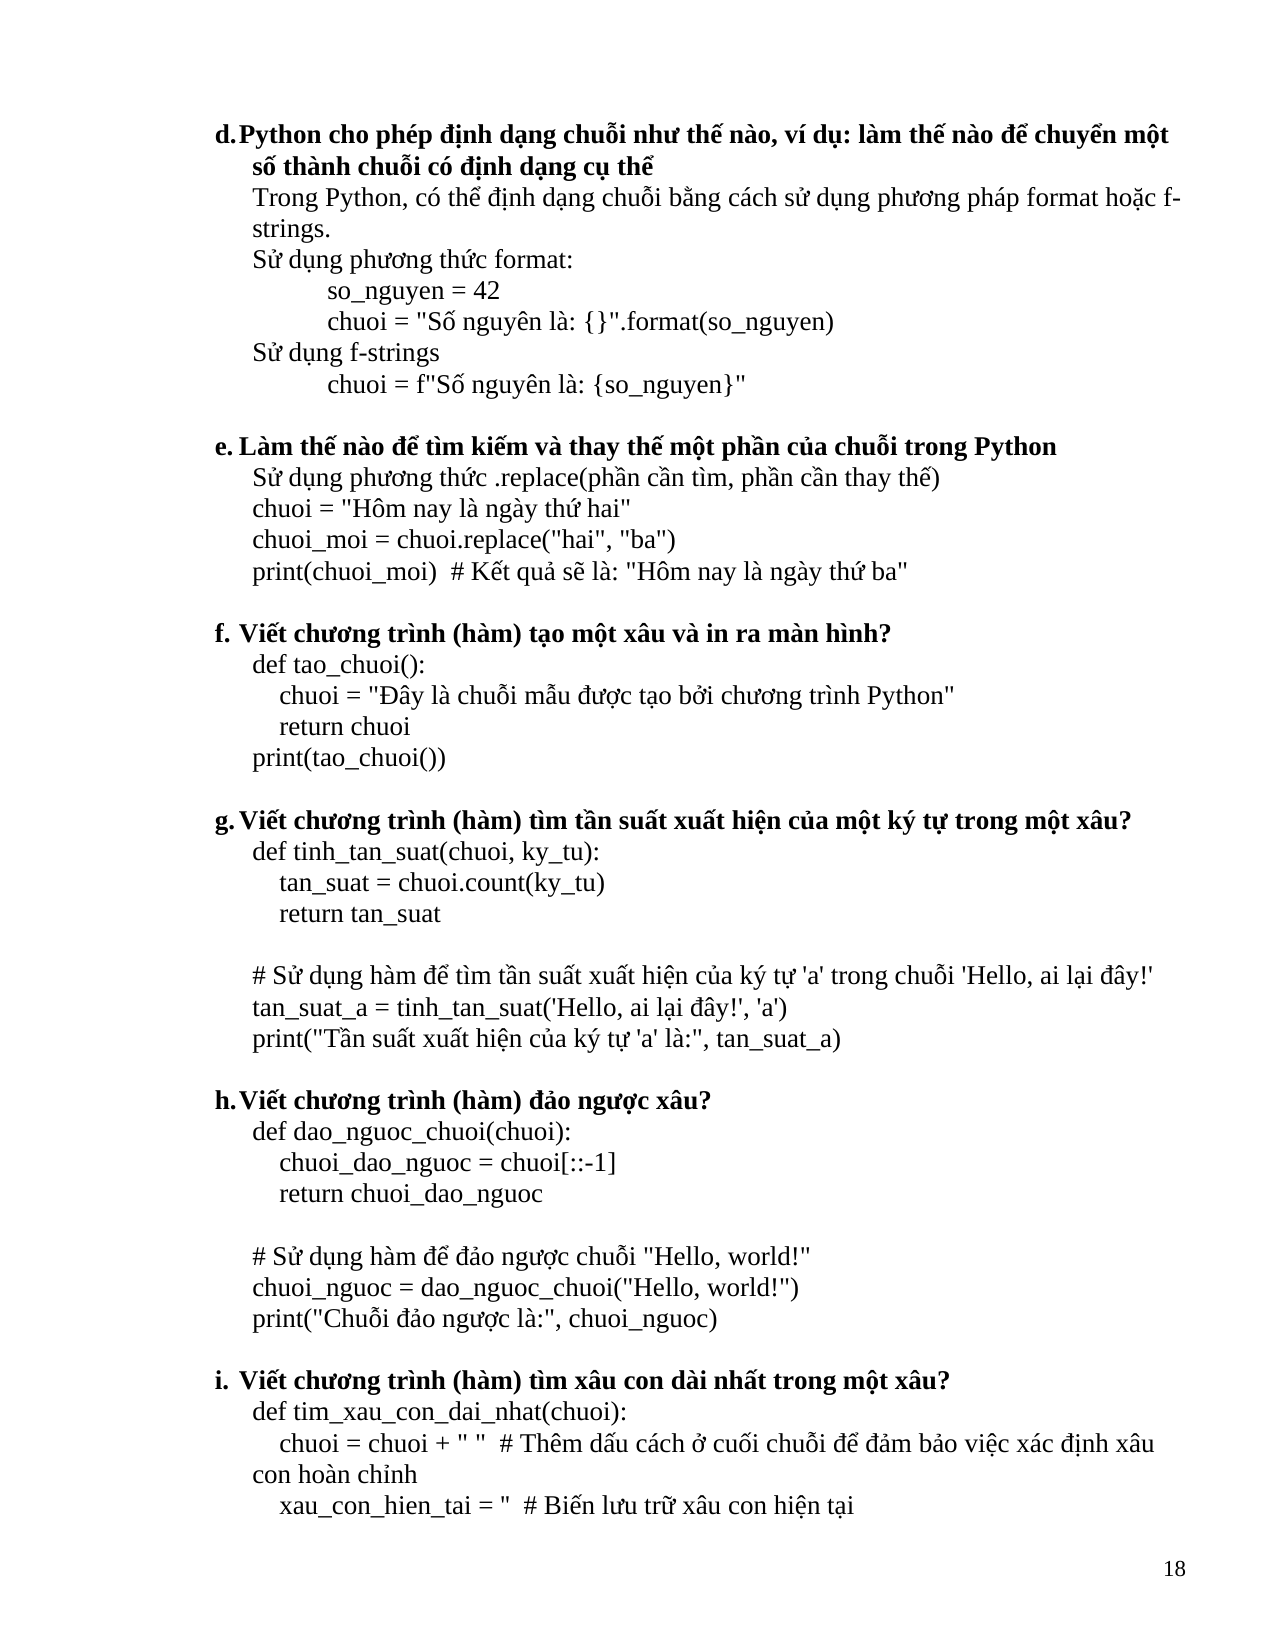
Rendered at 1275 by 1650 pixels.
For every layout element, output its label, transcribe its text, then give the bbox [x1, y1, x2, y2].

list Viết chương trình (hàm) tìm tần suất xuất hiện của một ký tự trong một xâu? [214, 804, 1186, 835]
text chuoi = chuoi + " " # Thêm dấu cách ở cuối chuỗi để đảm bảo việc xác định xâu con hoàn chỉnh [252, 1427, 1186, 1489]
text chuoi_dao_nguoc = chuoi[::-1] [252, 1146, 1186, 1177]
text chuoi_moi = chuoi.replace("hai", "ba") [252, 523, 1186, 554]
text # Sử dụng hàm để tìm tần suất xuất hiện của ký tự 'a' trong chuỗi 'Hello, ai lại đây!' [252, 959, 1186, 991]
text return tan_suat [252, 897, 1186, 928]
text return chuoi_dao_nguoc [252, 1177, 1186, 1209]
text tan_suat_a = tinh_tan_suat('Hello, ai lại đây!', 'a') [252, 991, 1186, 1022]
text def tao_chuoi(): [252, 648, 1186, 679]
text # Sử dụng hàm để đảo ngược chuỗi "Hello, world!" [252, 1240, 1186, 1271]
text print("Chuỗi đảo ngược là:", chuoi_nguoc) [252, 1302, 1186, 1333]
text chuoi = f"Số nguyên là: {so_nguyen}" [252, 368, 1186, 399]
text def tinh_tan_suat(chuoi, ky_tu): [252, 835, 1186, 866]
text so_nguyen = 42 [327, 274, 1186, 305]
list Viết chương trình (hàm) tìm xâu con dài nhất trong một xâu? [214, 1364, 1186, 1396]
text tan_suat = chuoi.count(ky_tu) [252, 866, 1186, 897]
list Viết chương trình (hàm) đảo ngược xâu? [214, 1084, 1186, 1115]
text print(chuoi_moi) # Kết quả sẽ là: "Hôm nay là ngày thứ ba" [252, 554, 1186, 586]
text def dao_nguoc_chuoi(chuoi): [252, 1115, 1186, 1146]
text Sử dụng phương thức .replace(phần cần tìm, phần cần thay thế) [252, 461, 1186, 492]
text def tim_xau_con_dai_nhat(chuoi): [252, 1396, 1186, 1427]
text Sử dụng f-strings [252, 337, 1186, 368]
text print(tao_chuoi()) [252, 741, 1186, 773]
text chuoi = "Đây là chuỗi mẫu được tạo bởi chương trình Python" [252, 679, 1186, 710]
text chuoi = "Số nguyên là: {}".format(so_nguyen) [327, 305, 1186, 337]
text chuoi_nguoc = dao_nguoc_chuoi("Hello, world!") [252, 1271, 1186, 1302]
list Viết chương trình (hàm) tạo một xâu và in ra màn hình? [214, 617, 1186, 648]
list Làm thế nào để tìm kiếm và thay thế một phần của chuỗi trong Python [214, 430, 1186, 461]
text chuoi = "Hôm nay là ngày thứ hai" [252, 492, 1186, 523]
text xau_con_hien_tai = '' # Biến lưu trữ xâu con hiện tại [252, 1489, 1186, 1520]
text return chuoi [252, 710, 1186, 741]
text print("Tần suất xuất hiện của ký tự 'a' là:", tan_suat_a) [252, 1022, 1186, 1053]
text Trong Python, có thể định dạng chuỗi bằng cách sử dụng phương pháp format hoặc f-strings. [252, 181, 1186, 243]
text Sử dụng phương thức format: [252, 243, 1186, 274]
list Python cho phép định dạng chuỗi như thế nào, ví dụ: làm thế nào để chuyển một số thành chuỗi có định dạng cụ thể [214, 118, 1186, 181]
